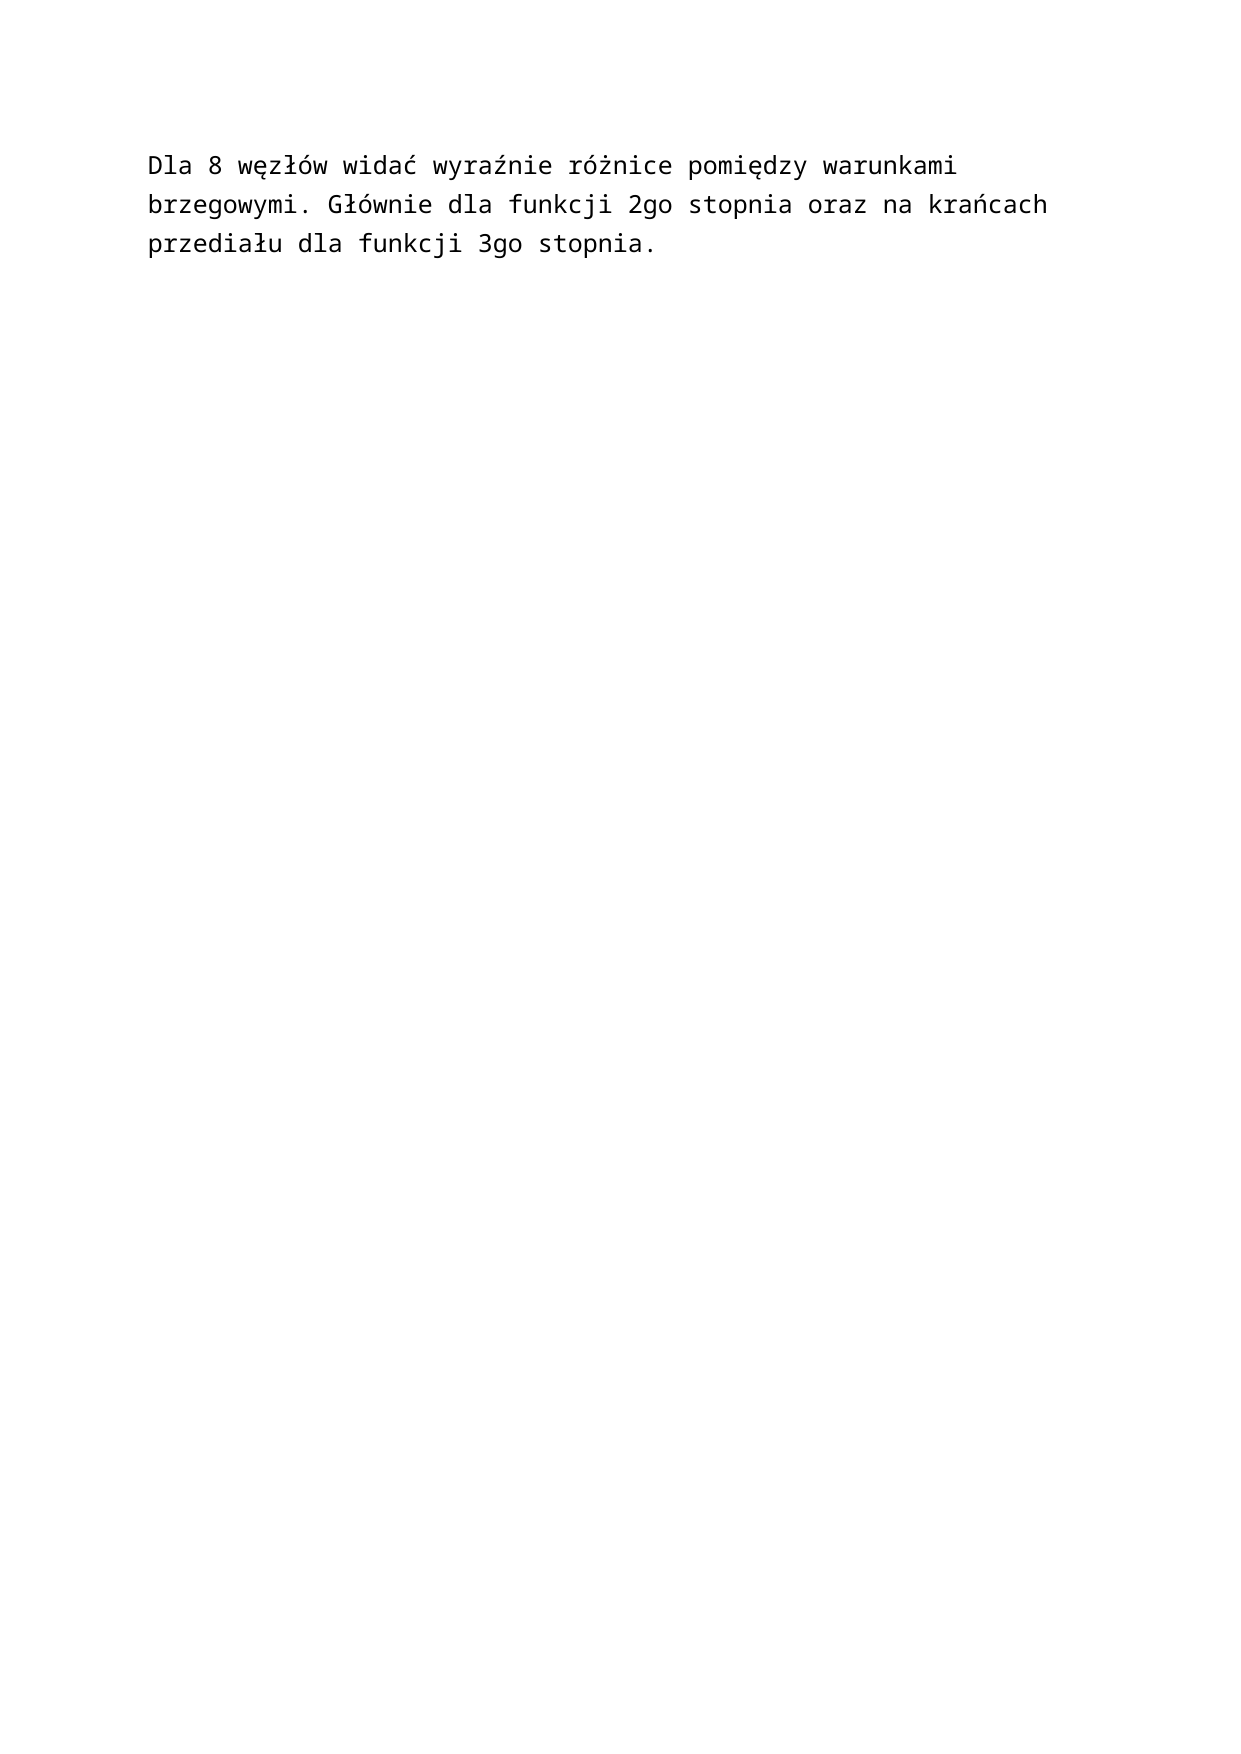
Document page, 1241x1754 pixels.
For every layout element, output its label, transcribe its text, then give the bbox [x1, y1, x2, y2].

text Dla 8 węzłów widać wyraźnie różnice pomiędzy warunkami brzegowymi. Głównie dla funkcji 2go stopnia oraz na krańcach przediału dla funkcji 3go stopnia. [148, 148, 1093, 260]
